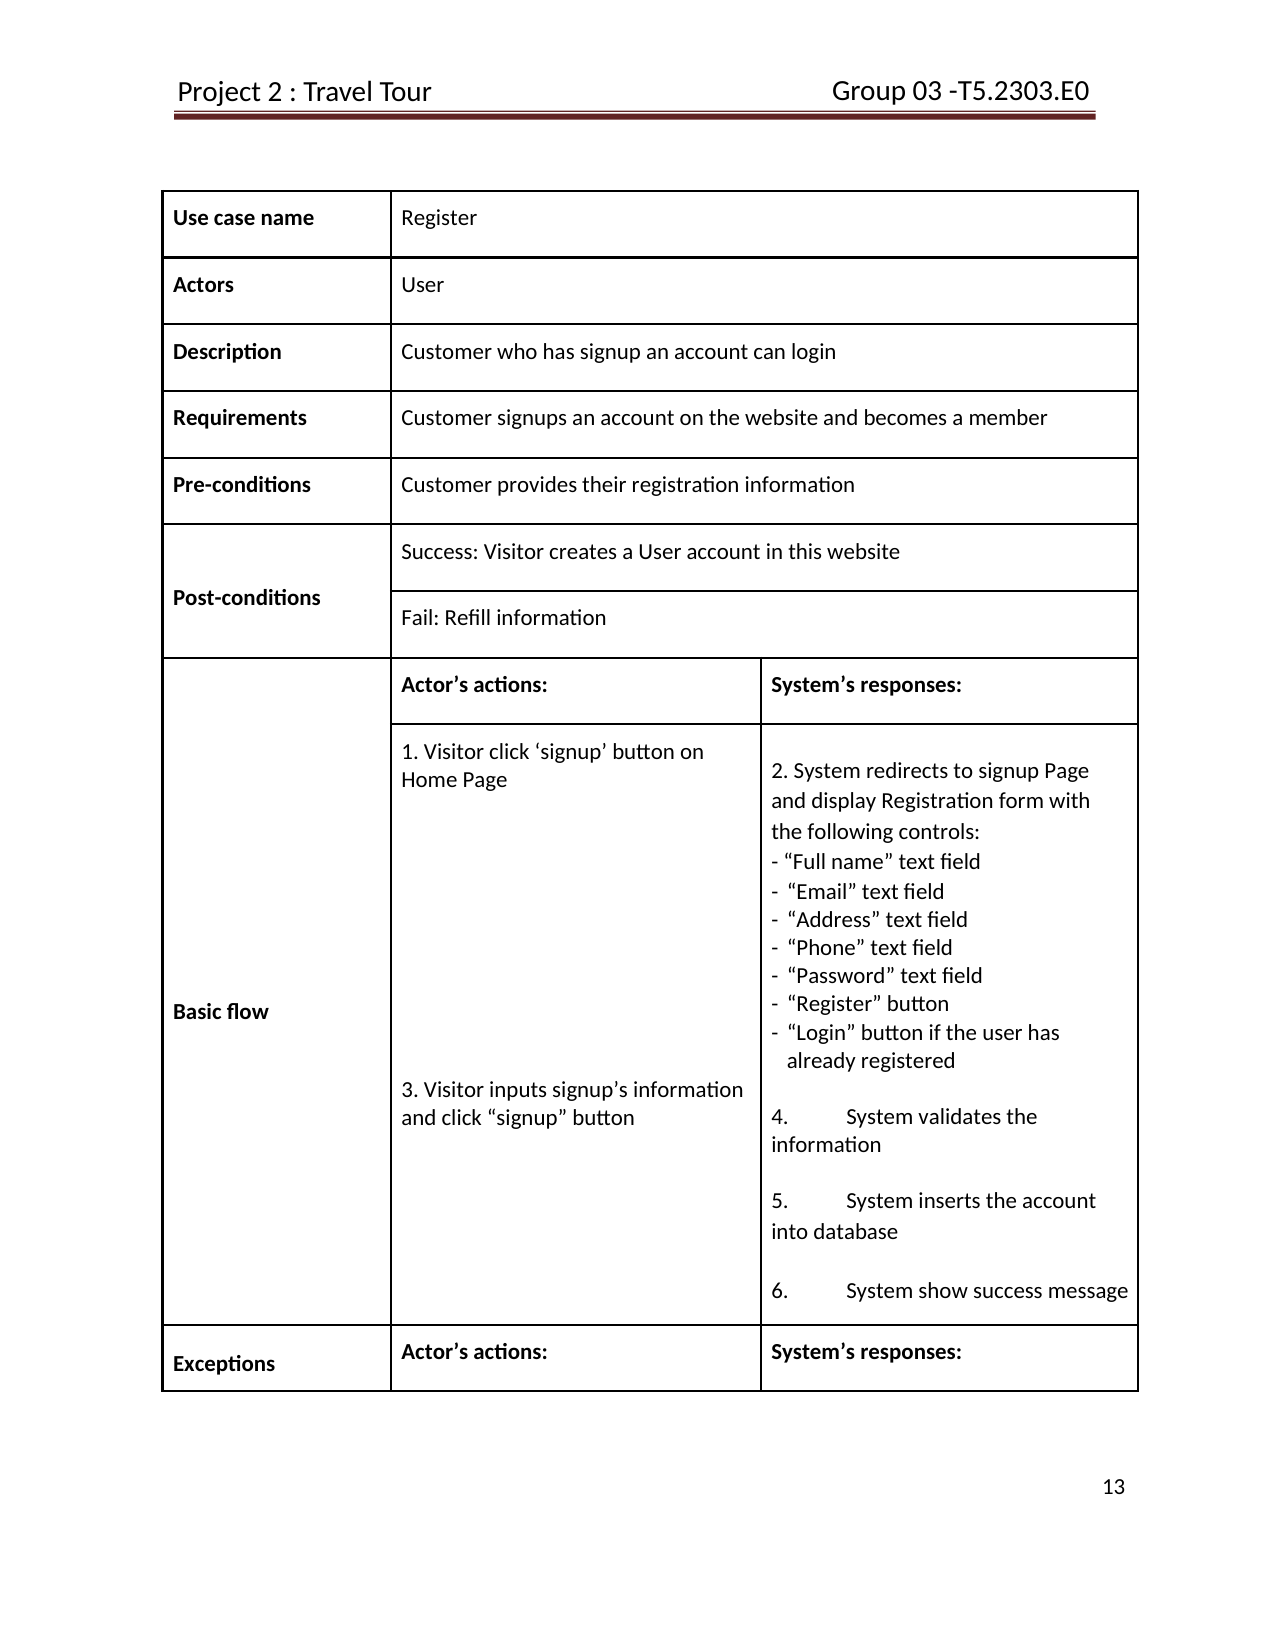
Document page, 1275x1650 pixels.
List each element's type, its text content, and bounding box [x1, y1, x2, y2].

table_cell System’s responses: [762, 659, 1137, 723]
table_header Use case name [164, 192, 390, 256]
table_cell Actors [164, 259, 390, 323]
table_cell Exceptions [164, 1326, 390, 1390]
table_cell User [392, 259, 1137, 323]
table_cell Success: Visitor creates a User account in this website [392, 525, 1137, 590]
table_header Register [392, 192, 1137, 256]
table_cell 2. System redirects to signup Page and display Registration form with the following controls: - “Full name” text field “Email” text field “Address” text field “Phone” text field “Password” text field “Register” button “Login” button if the user has already registered System validates the information System inserts the account into database System show success message [762, 725, 1137, 1323]
table_cell Post-conditions [164, 525, 390, 657]
table_cell Basic flow [164, 659, 390, 1323]
table_cell Description [164, 325, 390, 390]
table_cell Fail: Refill information [392, 592, 1137, 657]
table_cell Customer provides their registration information [392, 459, 1137, 523]
table_cell Actor’s actions: [392, 1326, 760, 1390]
table_cell Actor’s actions: [392, 659, 760, 723]
table_cell System’s responses: [762, 1326, 1137, 1390]
table_cell 1. Visitor click ‘signup’ button on Home Page 3. Visitor inputs signup’s information and click “signup” button [392, 725, 760, 1323]
table_cell Requirements [164, 392, 390, 457]
table_cell Customer signups an account on the website and becomes a member [392, 392, 1137, 457]
table_cell Pre-conditions [164, 459, 390, 523]
table_cell Customer who has signup an account can login [392, 325, 1137, 390]
